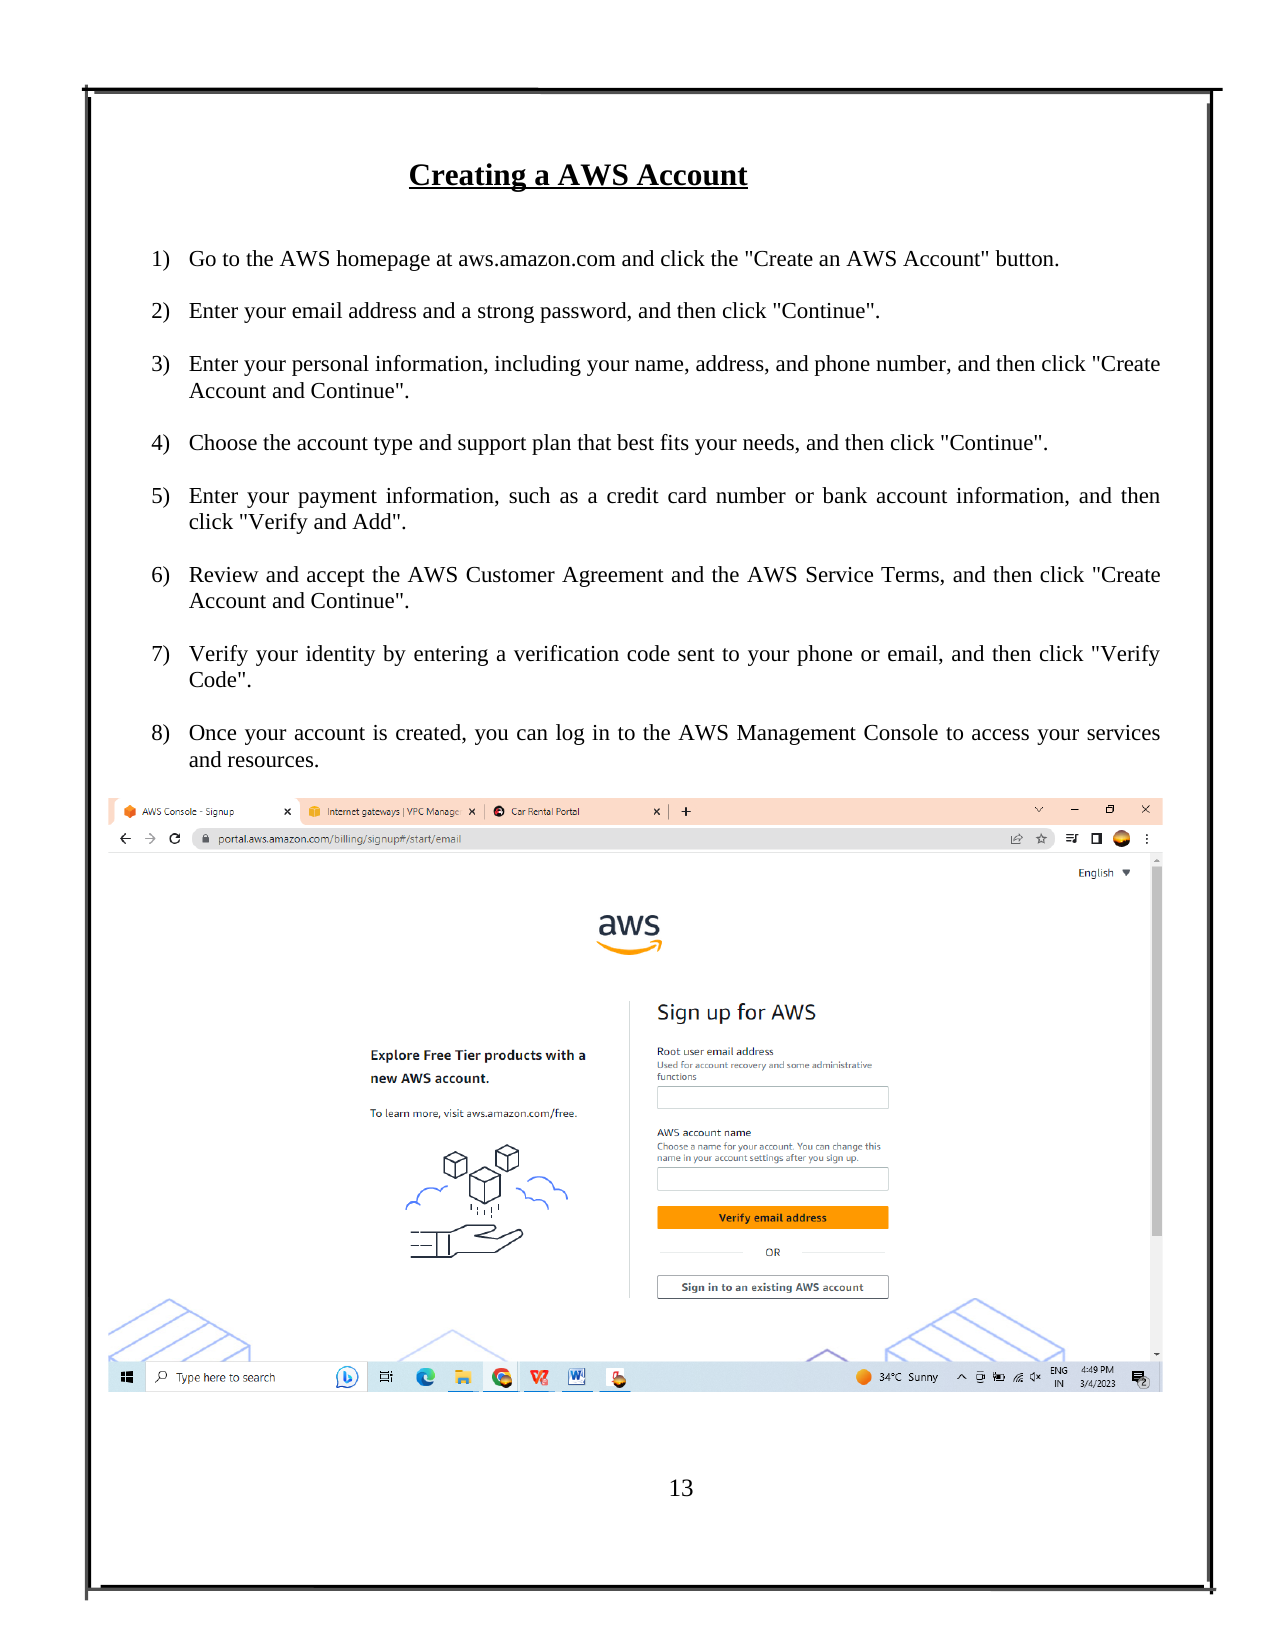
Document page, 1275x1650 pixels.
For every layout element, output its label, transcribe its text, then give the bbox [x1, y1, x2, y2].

list Verify your identity by entering a verification code sent to your phone or email, and then click "Verify Code". [151, 640, 1162, 693]
list Enter your personal information, including your name, address, and phone number, and then click "Create Account and Continue". [151, 350, 1162, 403]
list Choose the account type and support plan that best fits your needs, and then click "Continue". [151, 429, 1162, 456]
list Enter your payment information, such as a credit card number or bank account information, and then click "Verify and Add". [151, 482, 1162, 535]
list Go to the AWS homepage at aws.amazon.com and click the "Create an AWS Account" button. [151, 245, 1162, 271]
list Once your account is created, you can log in to the AWS Management Console to access your services and resources. [151, 719, 1162, 772]
list Review and accept the AWS Customer Agreement and the AWS Service Terms, and then click "Create Account and Continue". [151, 561, 1162, 614]
picture [108, 798, 1163, 1392]
list Enter your email address and a strong password, and then click "Continue". [151, 298, 1162, 324]
subtitle Creating a AWS Account [408, 156, 1162, 192]
